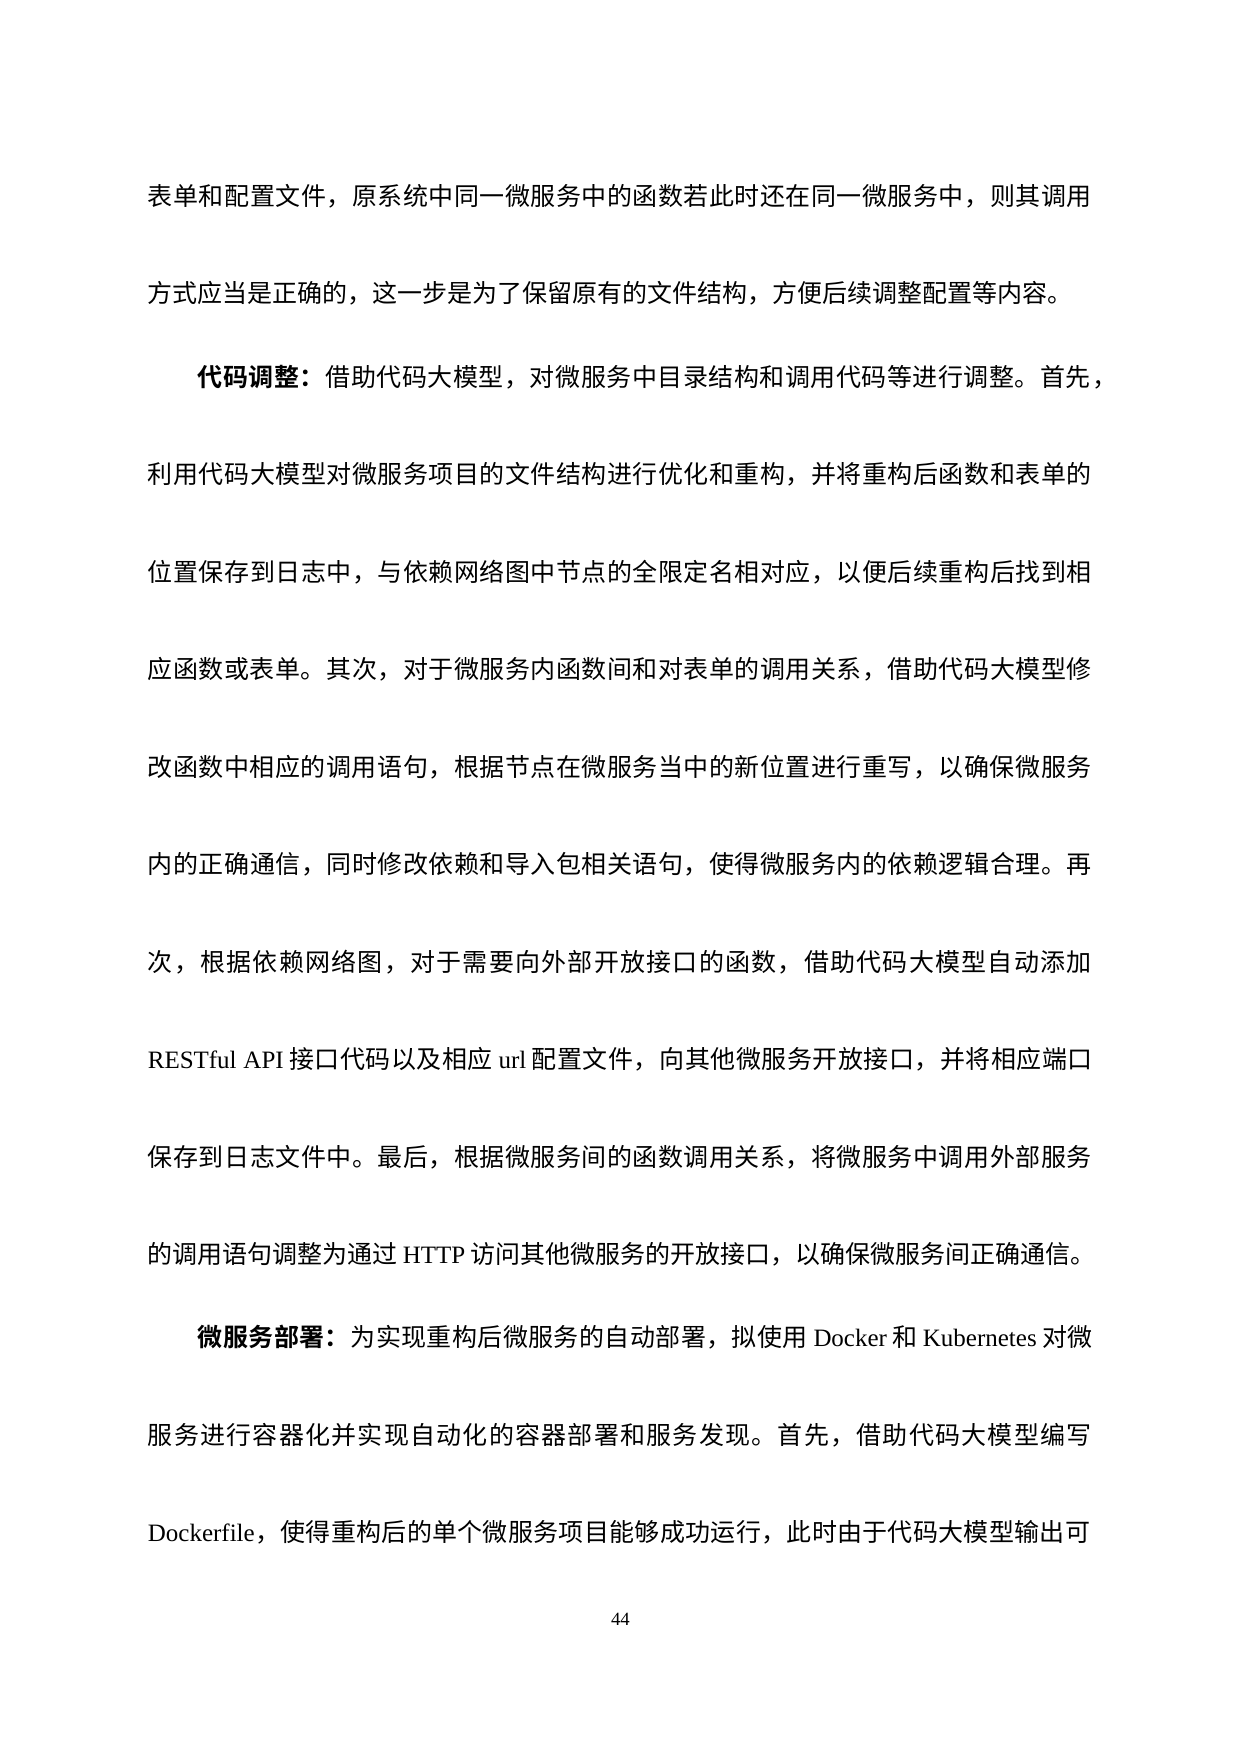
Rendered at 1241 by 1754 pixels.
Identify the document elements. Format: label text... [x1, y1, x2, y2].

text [148, 162, 1092, 324]
text 代码调整：借助代码大模型，对微服务中目录结构和调用代码等进行调整。首先，利用代码大模型对微服务项目的文件结构进行优化和重构，并将重构后函数和表单的位置保存到日志中，与依赖网络图中节点的全限定名相对应，以便后续重构后找到相应函数或表单。其次，对于微服务内函数间和对表单的调用关系，借助代码大模型修改函数中相应的调用语句，根据节点在微服务当中的新位置进行重写，以确保微服务内的正确通信，同时修改依赖和导入包相关语句，使得微服务内的依赖逻辑合理。再次，根据依赖网络图，对于需要向外部开放接口的函数，借助代码大模型自动添加RESTful API接口代码以及相应url配置文件，向其他微服务开放接口，并将相应端口保存到日志文件中。最后，根据微服务间的函数调用关系，将微服务中调用外部服务的调用语句调整为通过HTTP访问其他微服务的开放接口，以确保微服务间正确通信。 [148, 343, 1092, 1285]
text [148, 1303, 1092, 1563]
